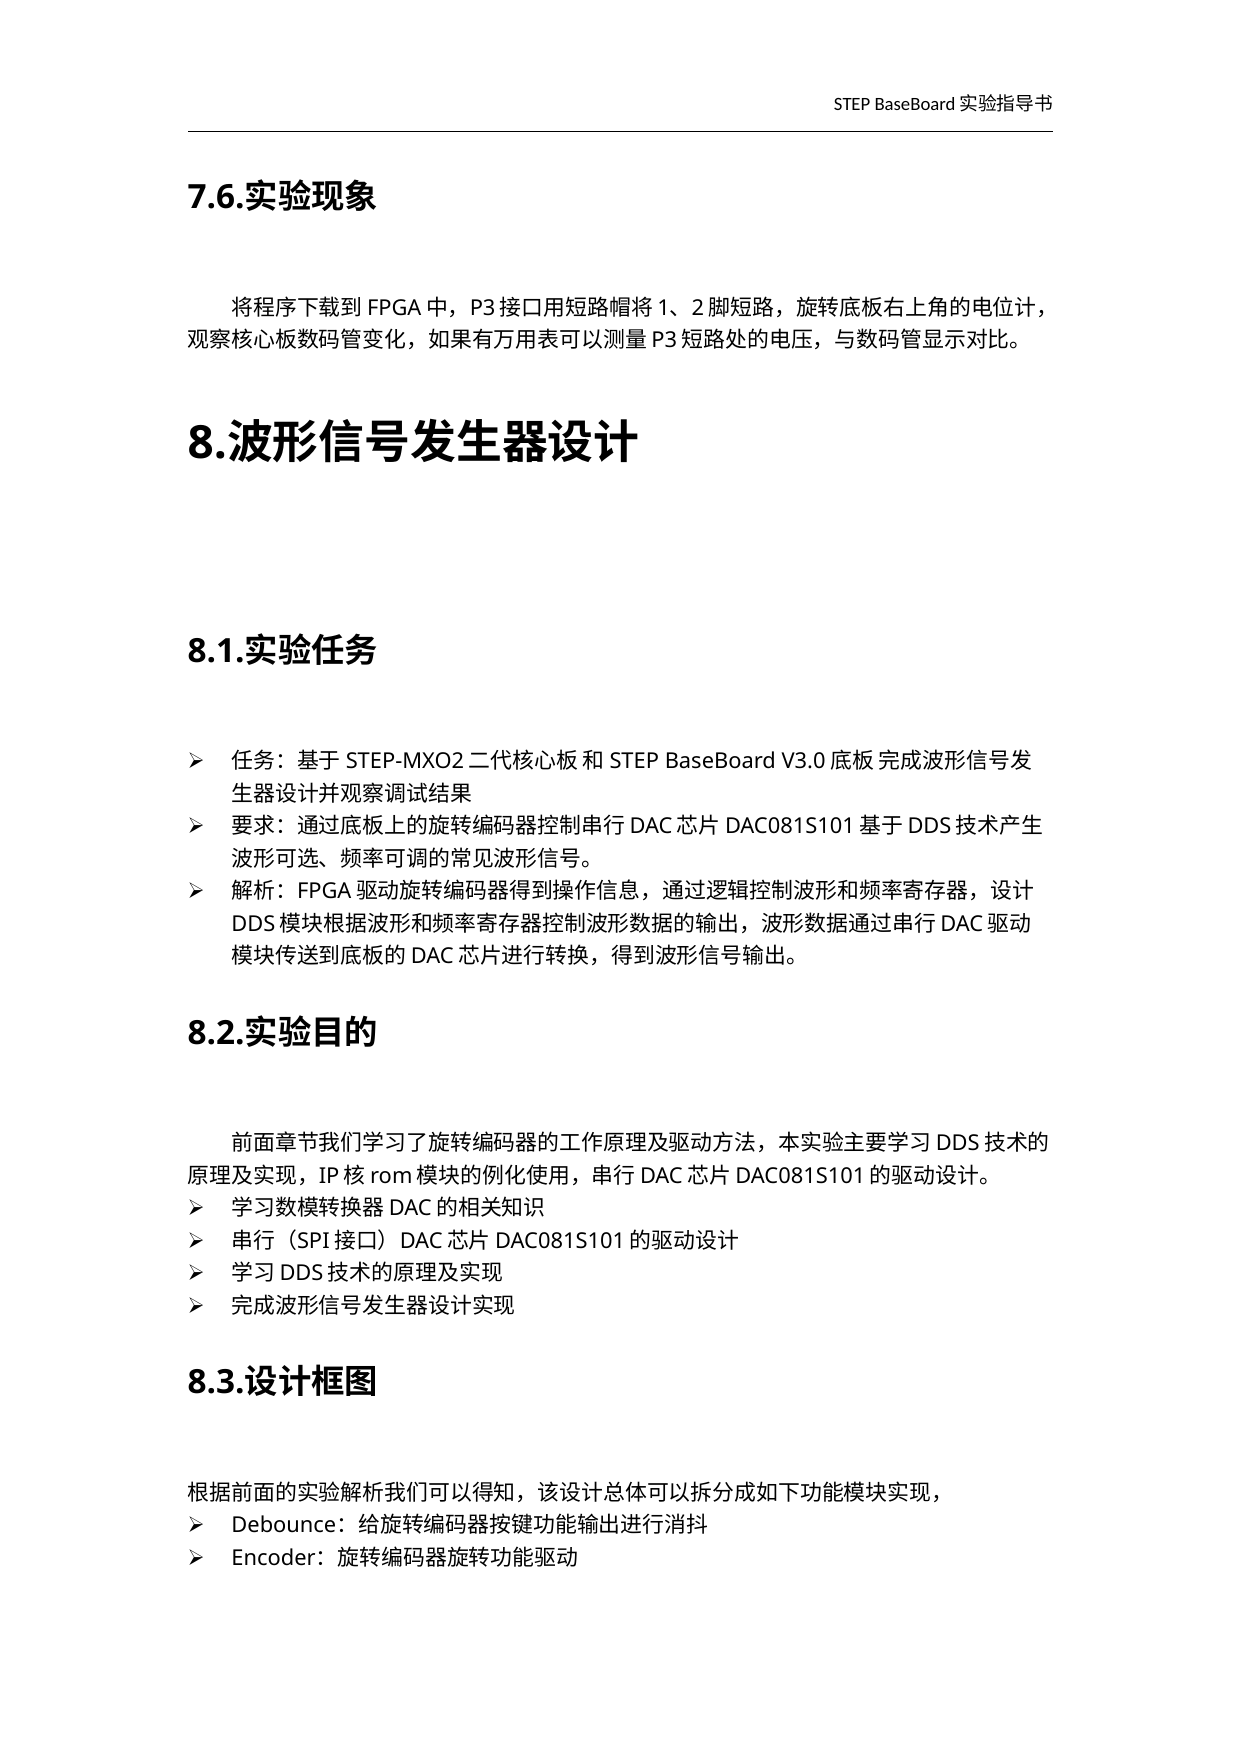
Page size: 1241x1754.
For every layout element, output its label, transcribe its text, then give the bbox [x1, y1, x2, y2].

text 前面章节我们学习了旋转编码器的工作原理及驱动方法，本实验主要学习DDS技术的原理及实现，IP核rom模块的例化使用，串行DAC芯片DAC081S101的驱动设计。 [187, 1125, 1053, 1190]
subtitle 7.6.实验现象 [187, 162, 1053, 227]
subtitle 8.1.实验任务 [187, 615, 1053, 680]
text 根据前面的实验解析我们可以得知，该设计总体可以拆分成如下功能模块实现， [187, 1474, 1053, 1507]
list Encoder：旋转编码器旋转功能驱动 [187, 1539, 1053, 1572]
subtitle 8.3.设计框图 [187, 1347, 1053, 1412]
list 要求：通过底板上的旋转编码器控制串行DAC芯片DAC081S101基于DDS技术产生波形可选、频率可调的常见波形信号。 [187, 808, 1053, 873]
list 学习DDS技术的原理及实现 [187, 1255, 1053, 1287]
list 完成波形信号发生器设计实现 [187, 1287, 1053, 1320]
list 串行（SPI接口）DAC芯片DAC081S101的驱动设计 [187, 1222, 1053, 1255]
text 将程序下载到FPGA中，P3接口用短路帽将1、2脚短路，旋转底板右上角的电位计，观察核心板数码管变化，如果有万用表可以测量P3短路处的电压，与数码管显示对比。 [187, 289, 1053, 354]
list 学习数模转换器DAC的相关知识 [187, 1190, 1053, 1222]
list Debounce：给旋转编码器按键功能输出进行消抖 [187, 1507, 1053, 1539]
list 解析：FPGA驱动旋转编码器得到操作信息，通过逻辑控制波形和频率寄存器，设计DDS模块根据波形和频率寄存器控制波形数据的输出，波形数据通过串行DAC驱动模块传送到底板的DAC芯片进行转换，得到波形信号输出。 [187, 873, 1053, 970]
list 任务：基于 STEP-MXO2二代核心板 和 STEP BaseBoard V3.0底板 完成波形信号发生器设计并观察调试结果 [187, 743, 1053, 808]
subtitle 8.2.实验目的 [187, 997, 1053, 1062]
subtitle 8.波形信号发生器设计 [187, 390, 1053, 487]
